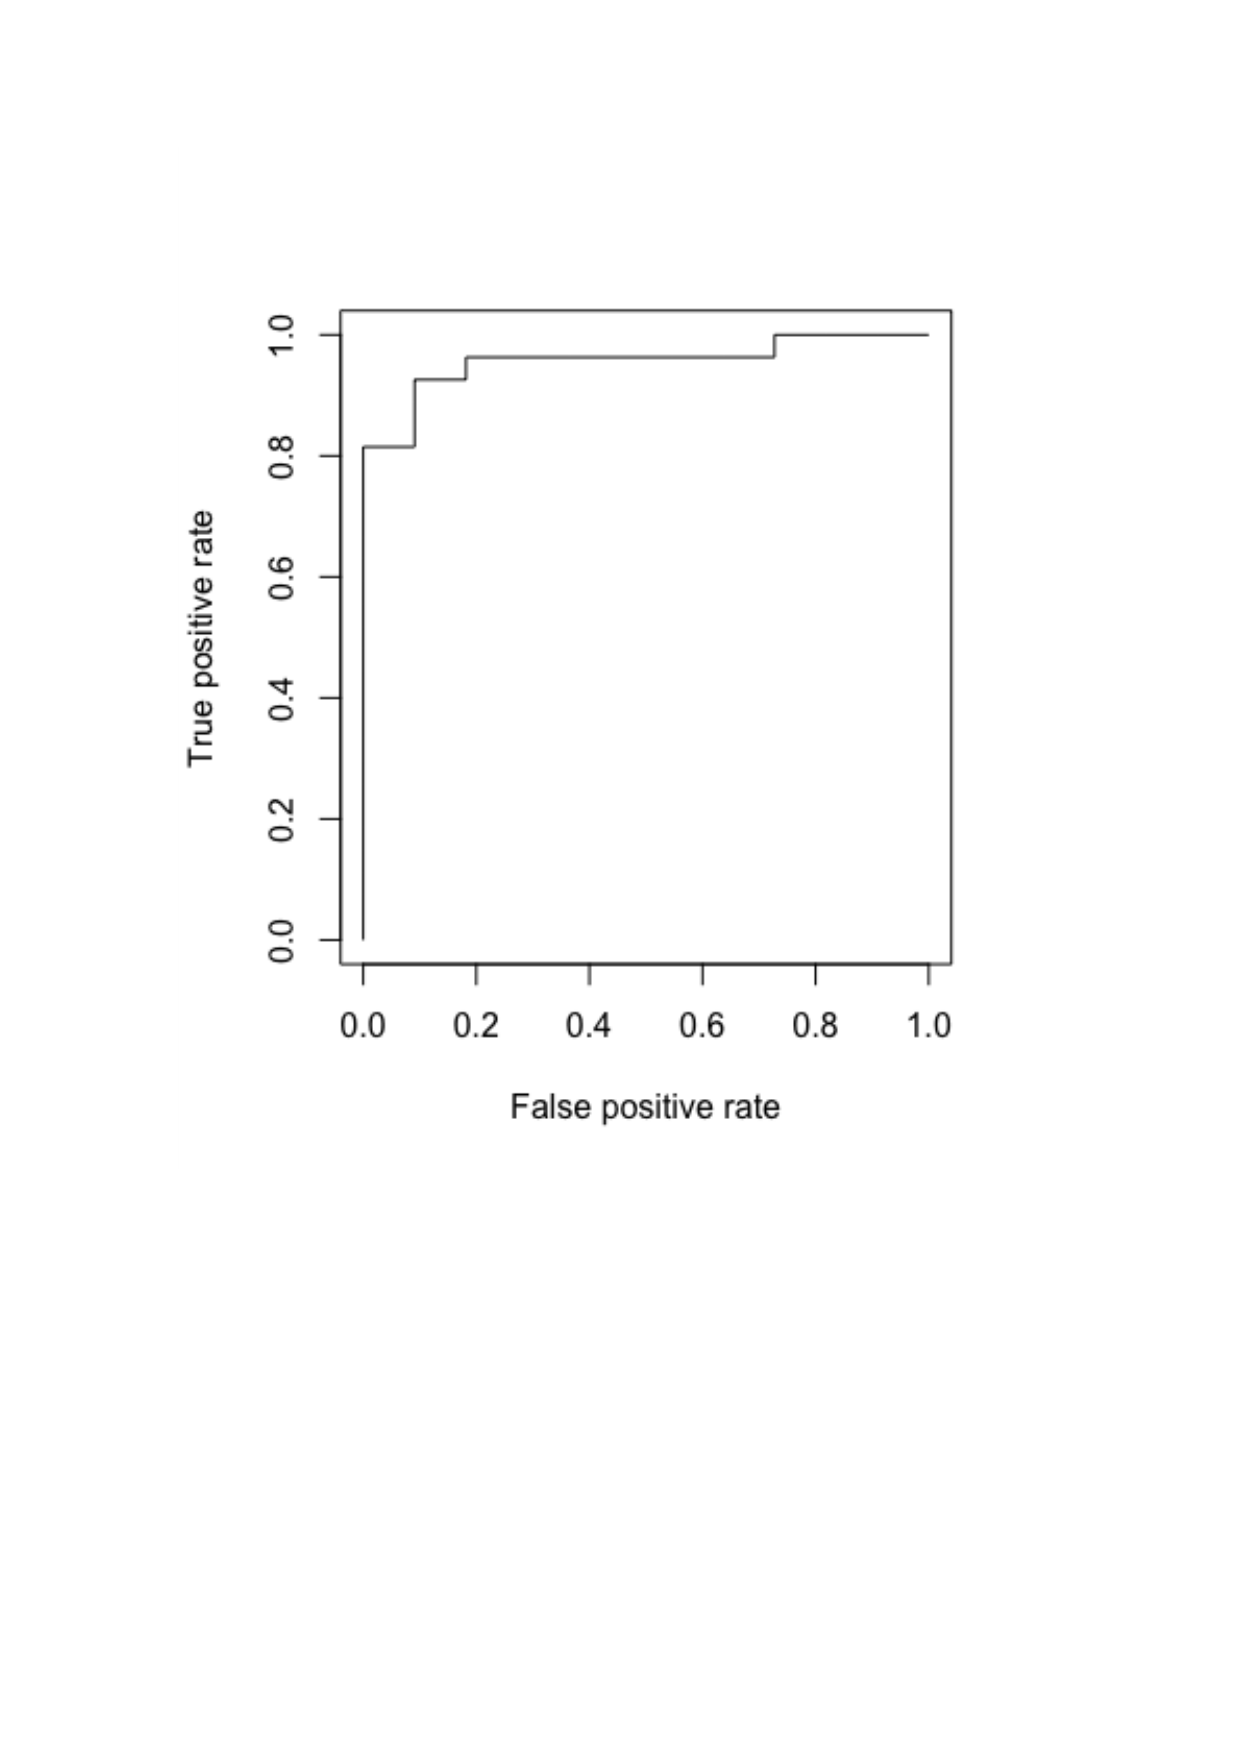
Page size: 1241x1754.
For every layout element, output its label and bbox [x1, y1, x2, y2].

picture [177, 147, 1036, 1169]
